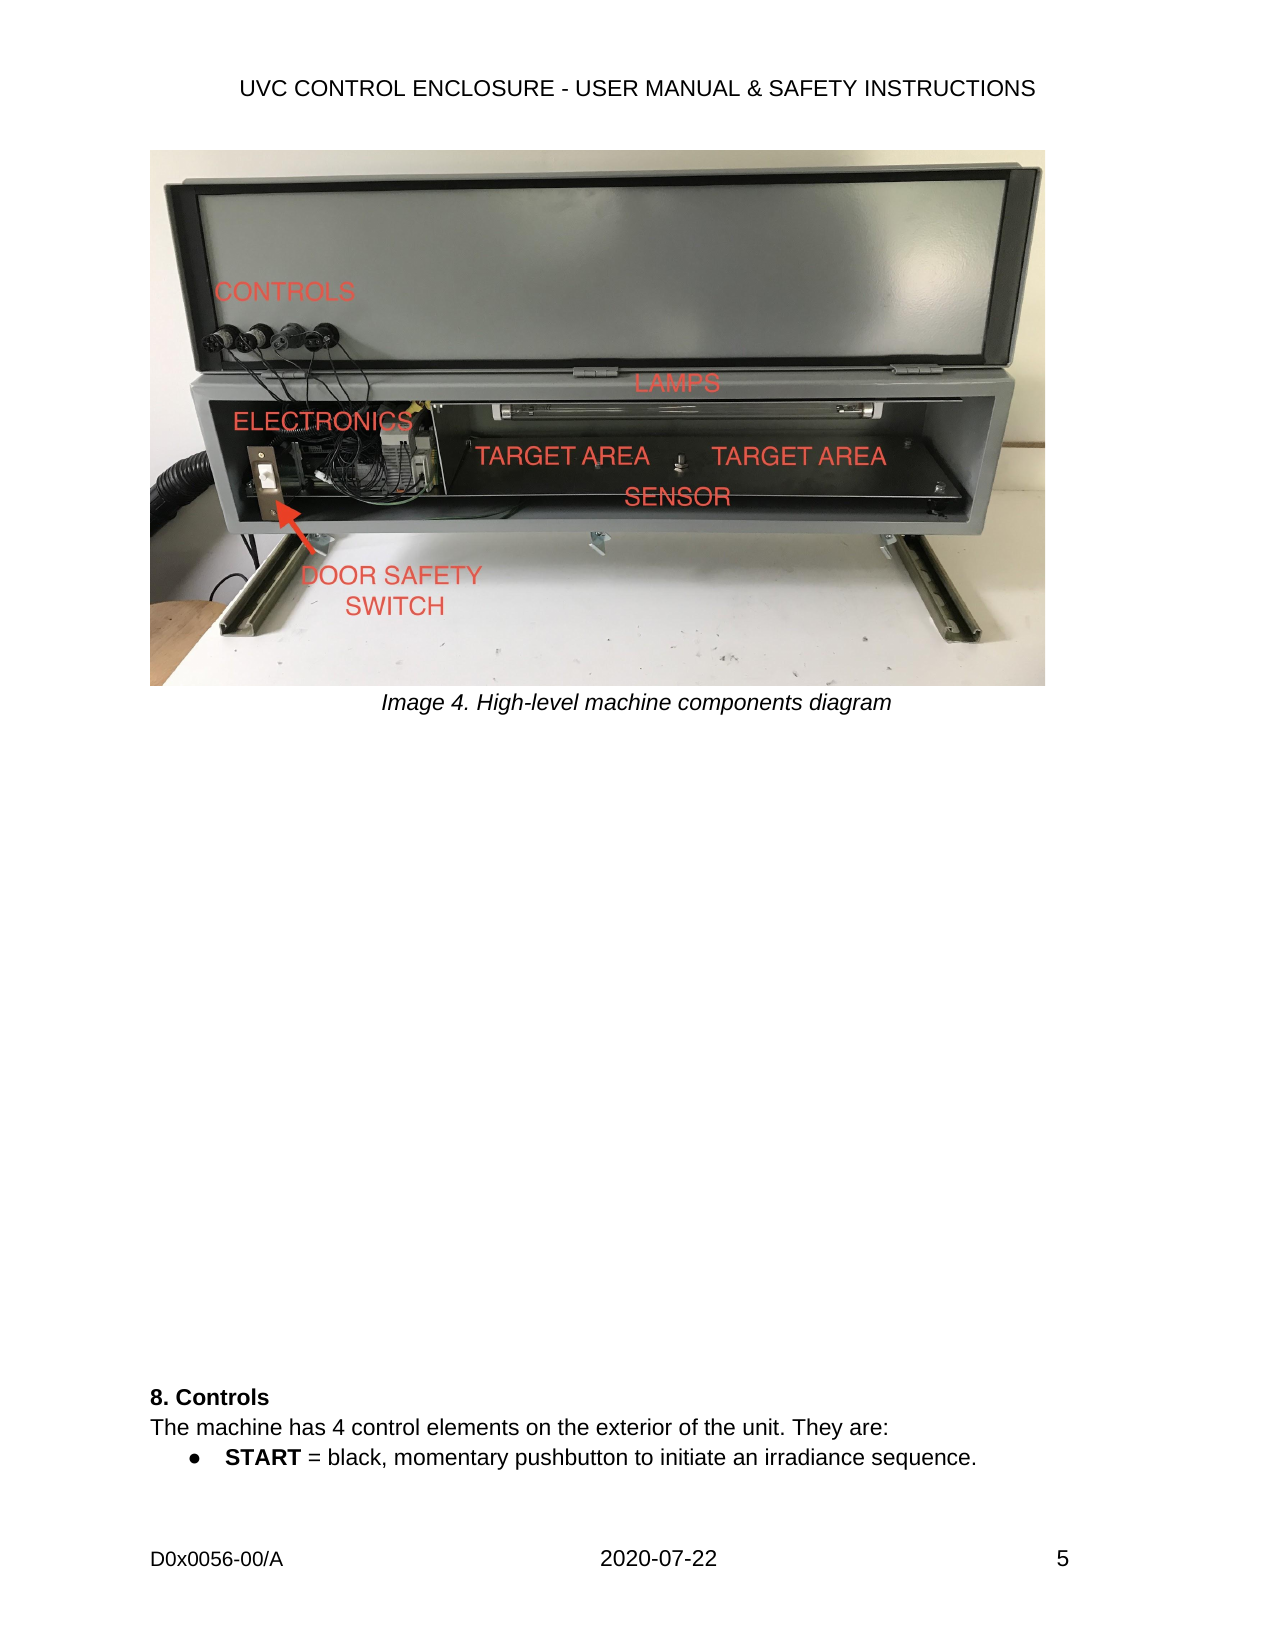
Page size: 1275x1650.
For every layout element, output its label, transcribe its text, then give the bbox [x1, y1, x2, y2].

text 8. Controls [150, 1384, 1125, 1410]
picture [150, 150, 1046, 686]
text Image 4. High-level machine components diagram [150, 689, 1125, 715]
list START = black, momentary pushbutton to initiate an irradiance sequence. [187, 1444, 1125, 1471]
text The machine has 4 control elements on the exterior of the unit. They are: [150, 1414, 1125, 1440]
